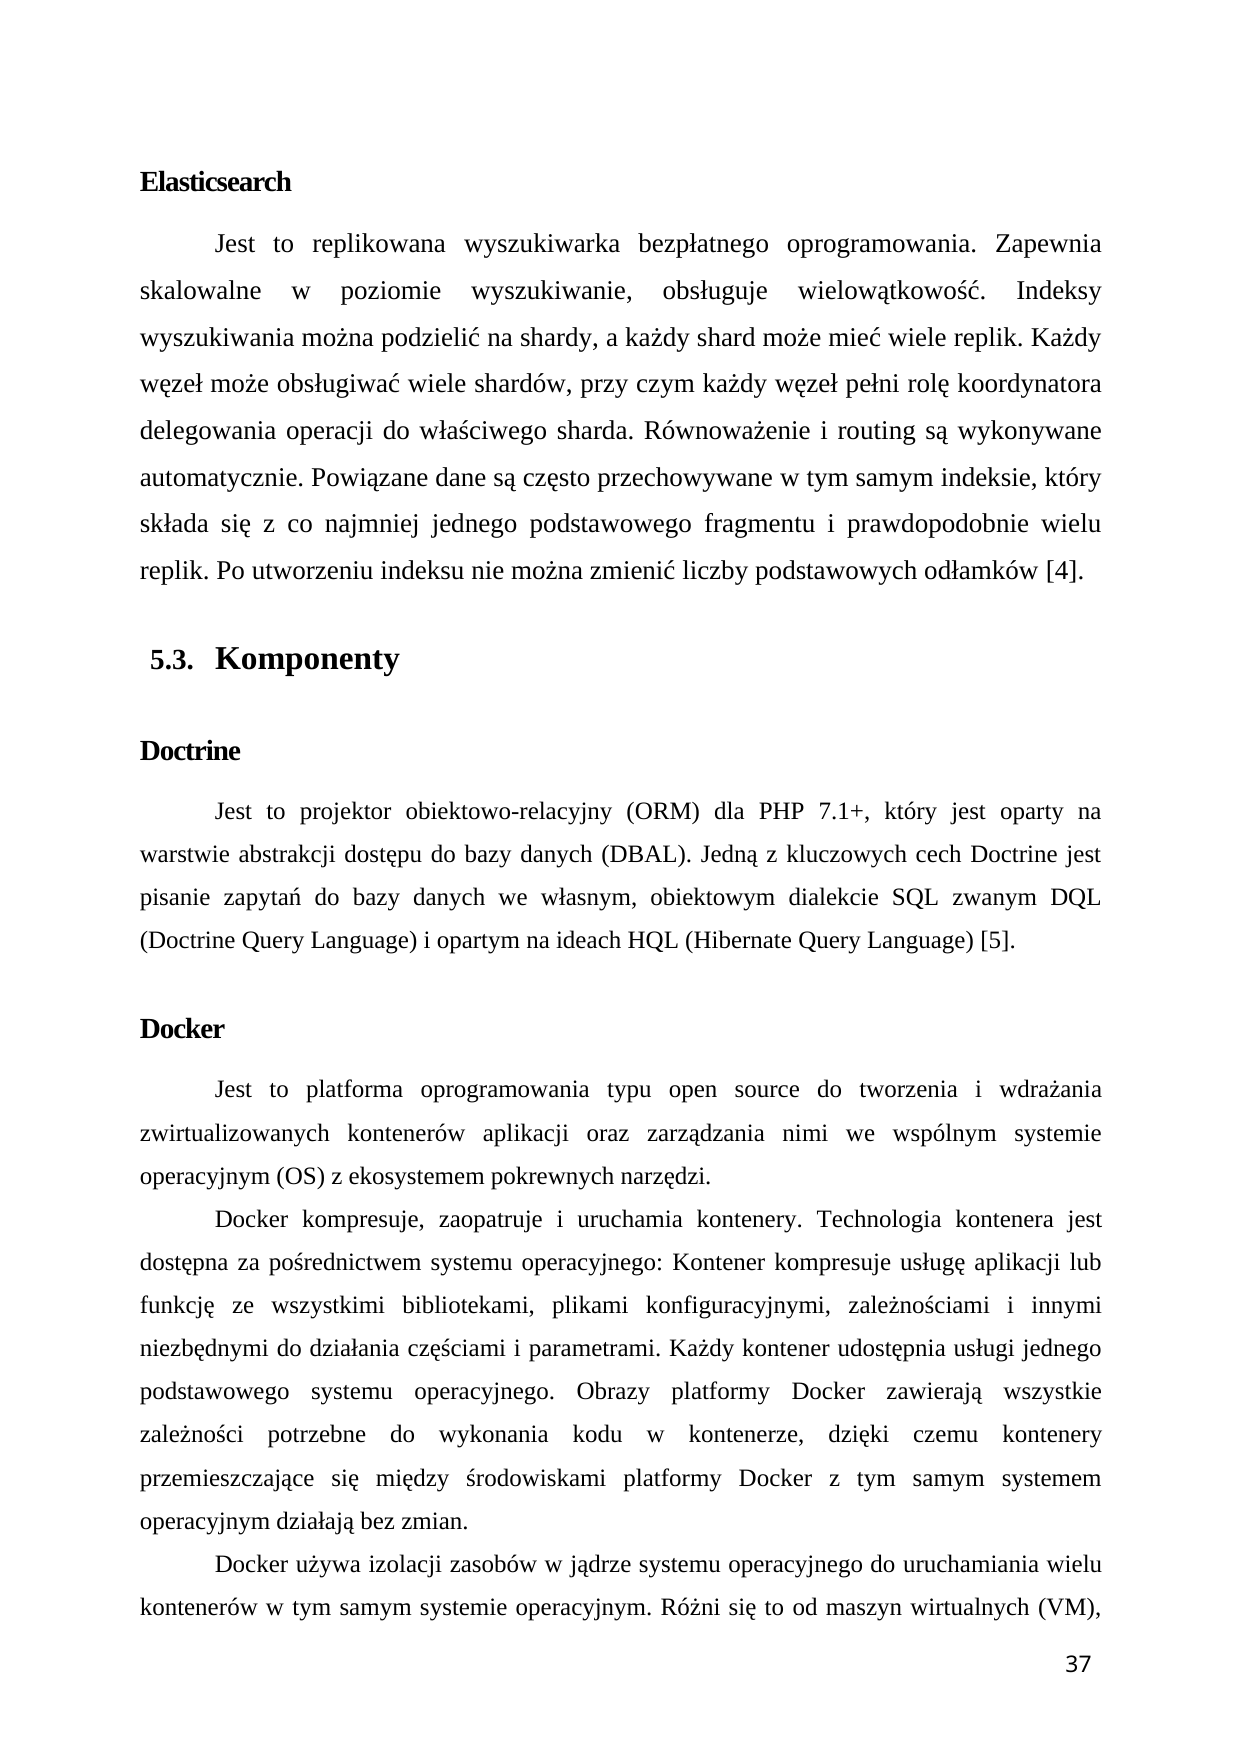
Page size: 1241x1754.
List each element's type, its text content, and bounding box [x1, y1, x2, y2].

text Jest to replikowana wyszukiwarka bezpłatnego oprogramowania. Zapewnia skalowalne w poziomie wyszukiwanie, obsługuje wielowątkowość. Indeksy wyszukiwania można podzielić na shardy, a każdy shard może mieć wiele replik. Każdy węzeł może obsługiwać wiele shardów, przy czym każdy węzeł pełni rolę koordynatora delegowania operacji do właściwego sharda. Równoważenie i routing są wykonywane automatycznie. Powiązane dane są często przechowywane w tym samym indeksie, który składa się z co najmniej jednego podstawowego fragmentu i prawdopodobnie wielu replik. Po utworzeniu indeksu nie można zmienić liczby podstawowych odłamków. [139, 227, 1103, 585]
text Jest to projektor obiektowo-relacyjny (ORM) dla PHP 7.1+, który jest oparty na warstwie abstrakcji dostępu do bazy danych (DBAL). Jedną z kluczowych cech Doctrine jest pisanie zapytań do bazy danych we własnym, obiektowym dialekcie SQL zwanym DQL (Doctrine Query Language) i opartym na ideach HQL (Hibernate Query Language). [139, 796, 1103, 954]
text Docker kompresuje, zaopatruje i uruchamia kontenery. Technologia kontenera jest dostępna za pośrednictwem systemu operacyjnego: Kontener kompresuje usługę aplikacji lub funkcję ze wszystkimi bibliotekami, plikami konfiguracyjnymi, zależnościami i innymi niezbędnymi do działania częściami i parametrami. Każdy kontener udostępnia usługi jednego podstawowego systemu operacyjnego. Obrazy platformy Docker zawierają wszystkie zależności potrzebne do wykonania kodu w kontenerze, dzięki czemu kontenery przemieszczające się między środowiskami platformy Docker z tym samym systemem operacyjnym działają bez zmian. [139, 1204, 1103, 1534]
subtitle Komponenty [150, 638, 1103, 677]
title Docker [139, 1012, 1103, 1045]
text Jest to platforma oprogramowania typu open source do tworzenia i wdrażania zwirtualizowanych kontenerów aplikacji oraz zarządzania nimi we wspólnym systemie operacyjnym (OS) z ekosystemem pokrewnych narzędzi. [139, 1074, 1103, 1189]
title Doctrine [139, 733, 1103, 767]
title Elasticsearch [139, 164, 1103, 198]
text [139, 1549, 1103, 1621]
